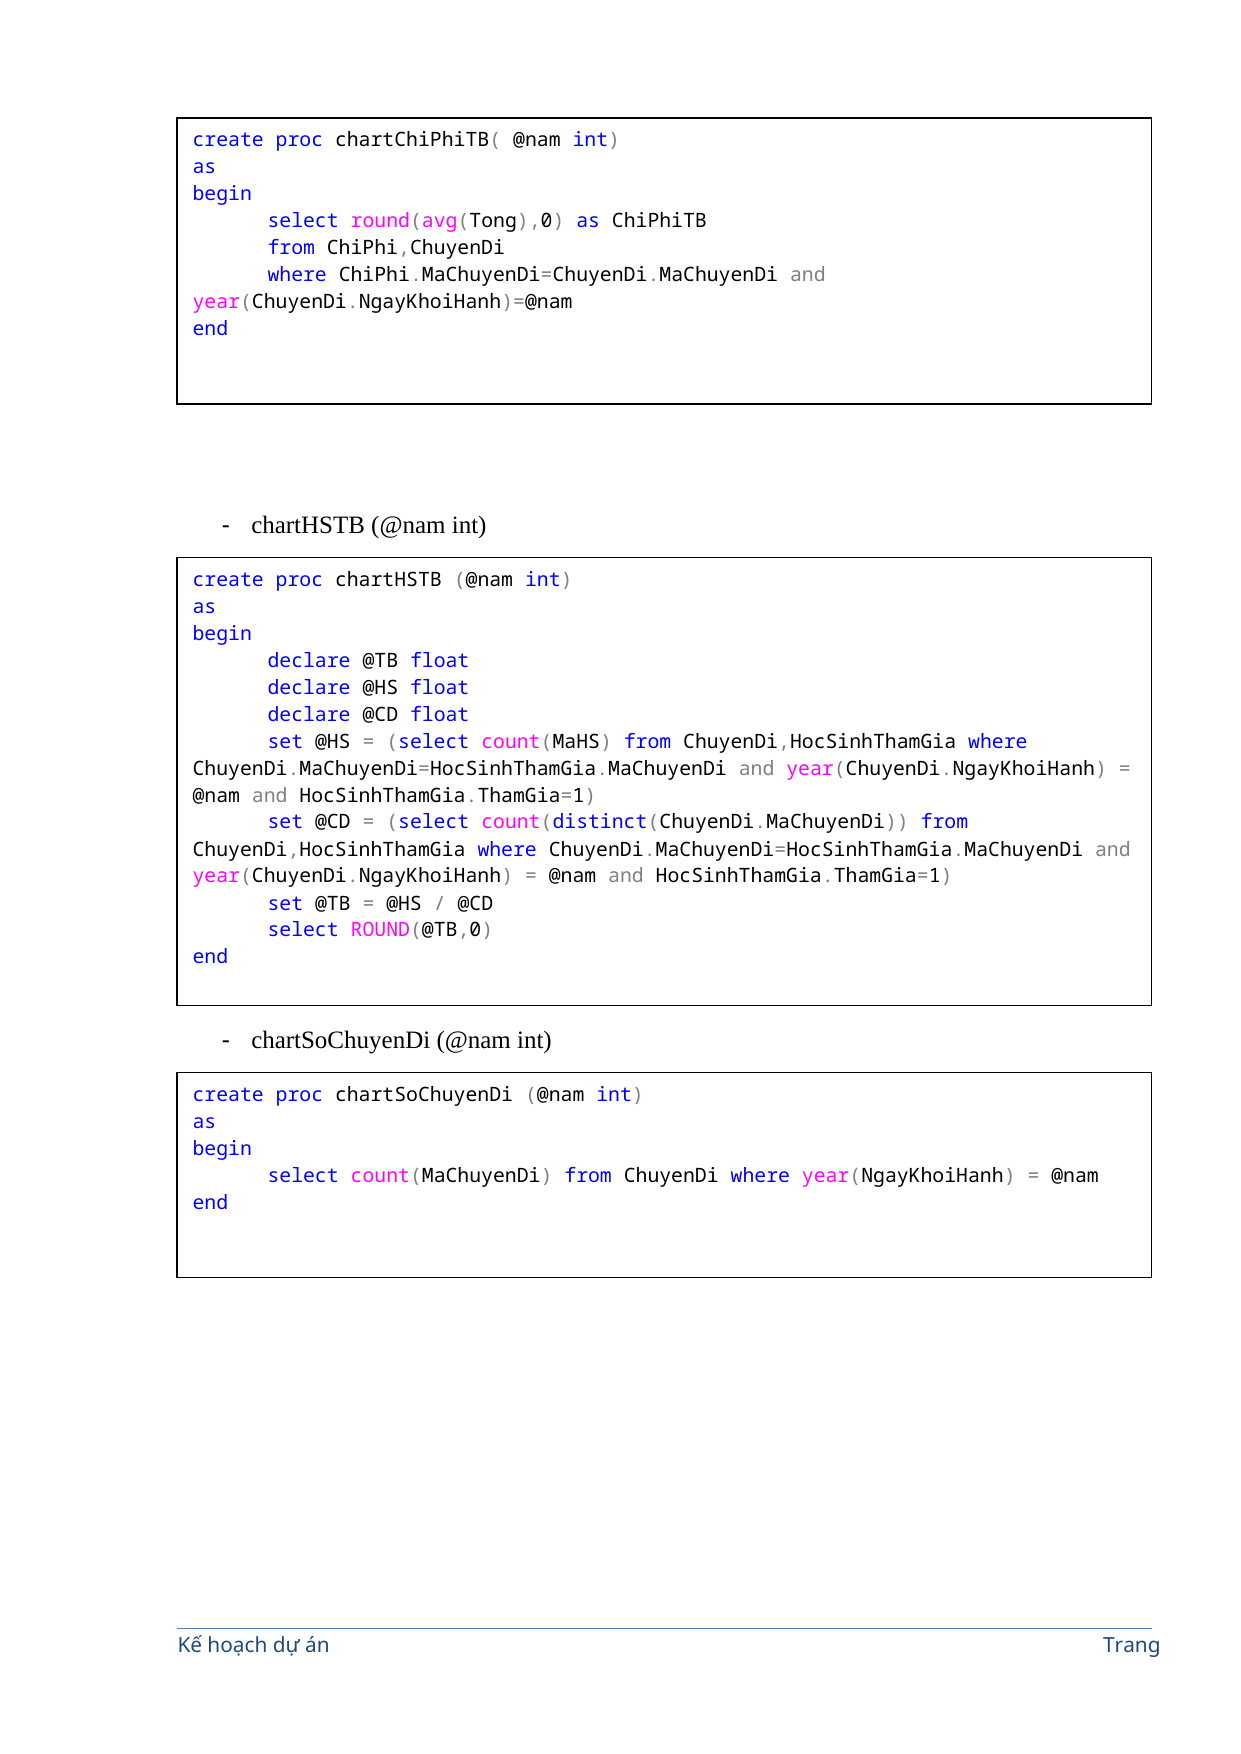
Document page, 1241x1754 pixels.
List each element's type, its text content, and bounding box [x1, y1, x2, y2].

list chartHSTB (@nam int) [222, 506, 1152, 541]
list chartSoChuyenDi (@nam int) [222, 1021, 1152, 1056]
